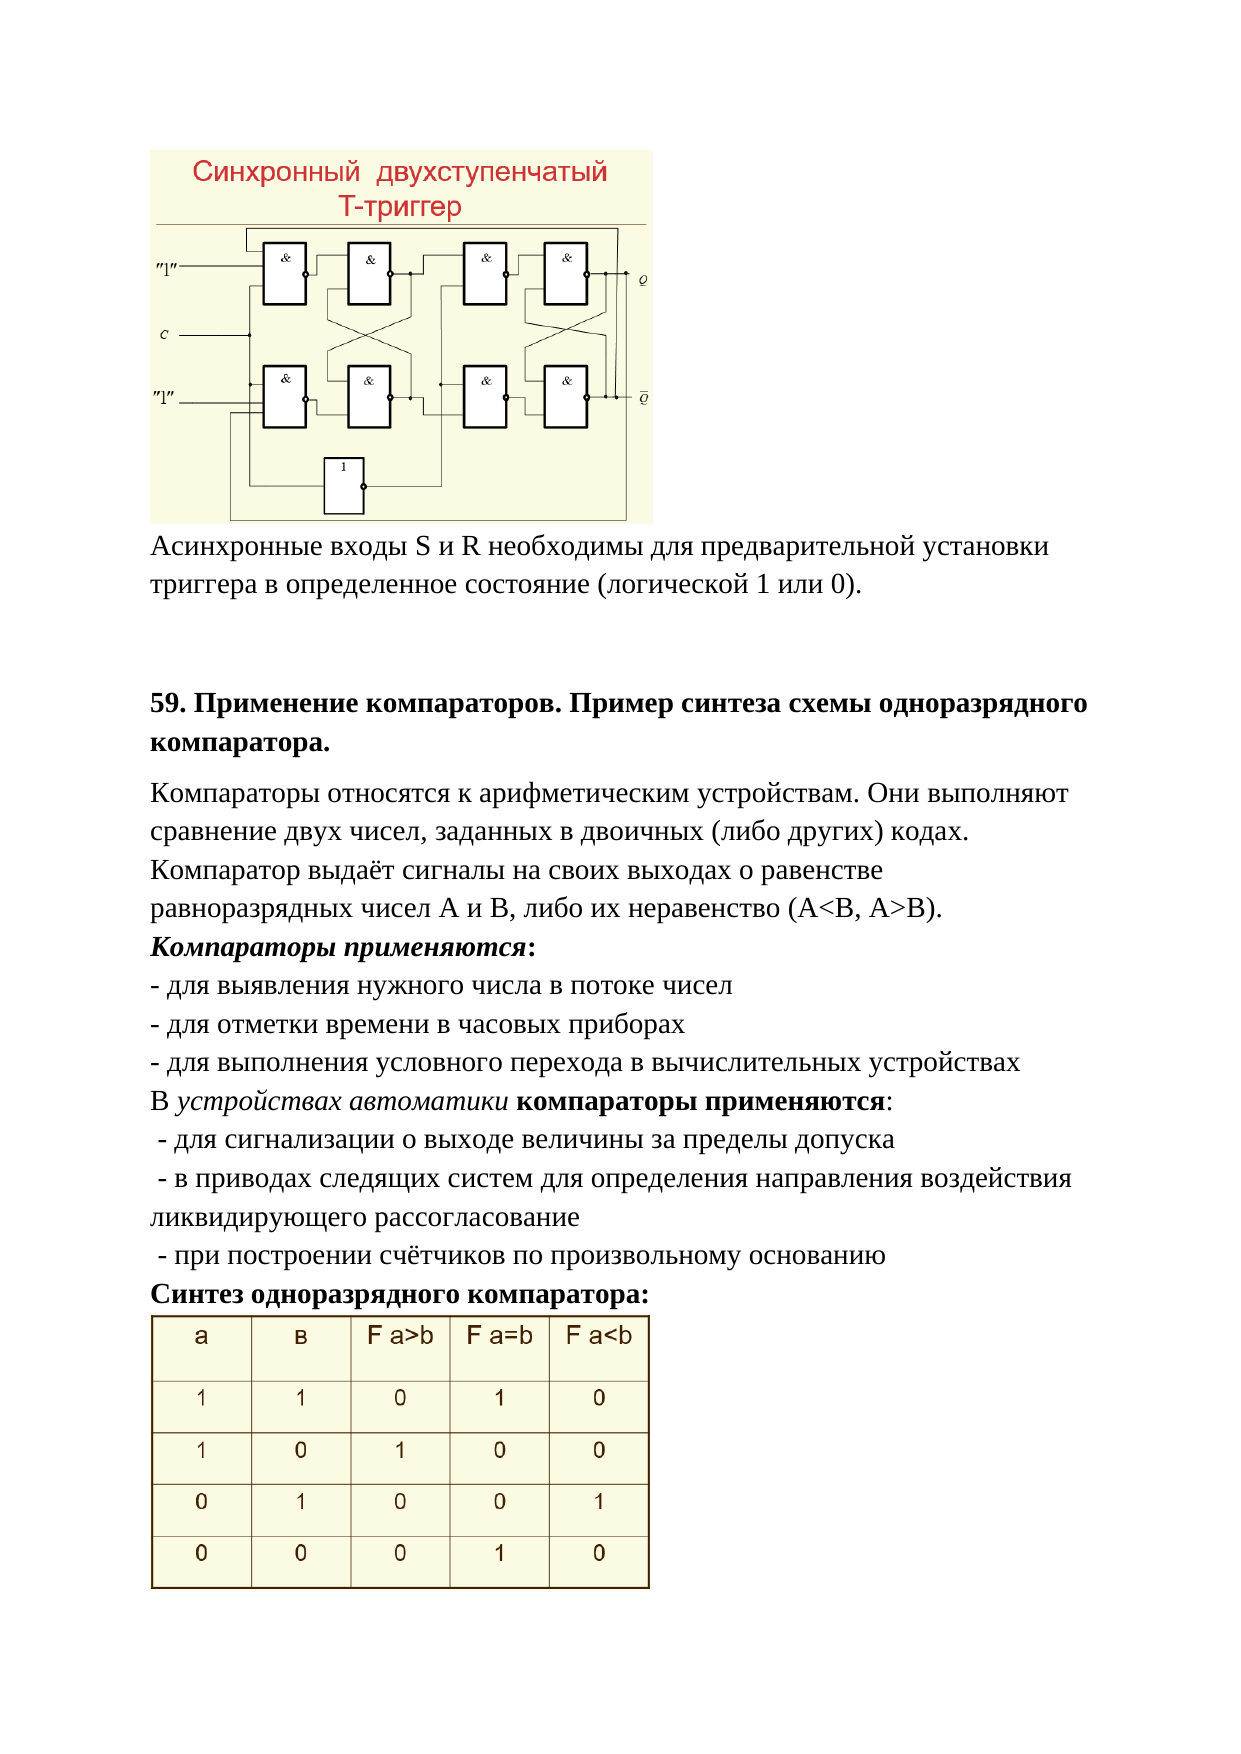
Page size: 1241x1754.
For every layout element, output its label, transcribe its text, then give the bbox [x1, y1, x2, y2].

text Компараторы относятся к арифметическим устройствам. Они выполняют сравнение двух чисел, заданных в двоичных (либо других) кодах. Компаратор выдаёт сигналы на своих выходах о равенстве равноразрядных чисел А и В, либо их неравенство (А<В, А>В). [150, 775, 1090, 924]
text Асинхронные входы S и R необходимы для предварительной установки триггера в определенное состояние (логической 1 или 0). [150, 528, 1090, 600]
text - для выявления нужного числа в потоке чисел [150, 967, 1090, 1001]
text - для отметки времени в часовых приборах [150, 1006, 1090, 1039]
text - в приводах следящих систем для определения направления воздействия ликвидирующего рассогласование [150, 1160, 1090, 1232]
text В устройствах автоматики компараторы применяются: [150, 1083, 1090, 1117]
text - при построении счётчиков по произвольному основанию [150, 1237, 1090, 1271]
picture [150, 1314, 650, 1590]
text Синтез одноразрядного компаратора: [150, 1276, 1090, 1309]
text - для выполнения условного перехода в вычислительных устройствах [150, 1044, 1090, 1078]
subtitle 59. Применение компараторов. Пример синтеза схемы одноразрядного компаратора. [150, 685, 1090, 757]
picture [150, 150, 653, 524]
text Компараторы применяются: [150, 929, 1090, 962]
text - для сигнализации о выходе величины за пределы допуска [150, 1122, 1090, 1155]
